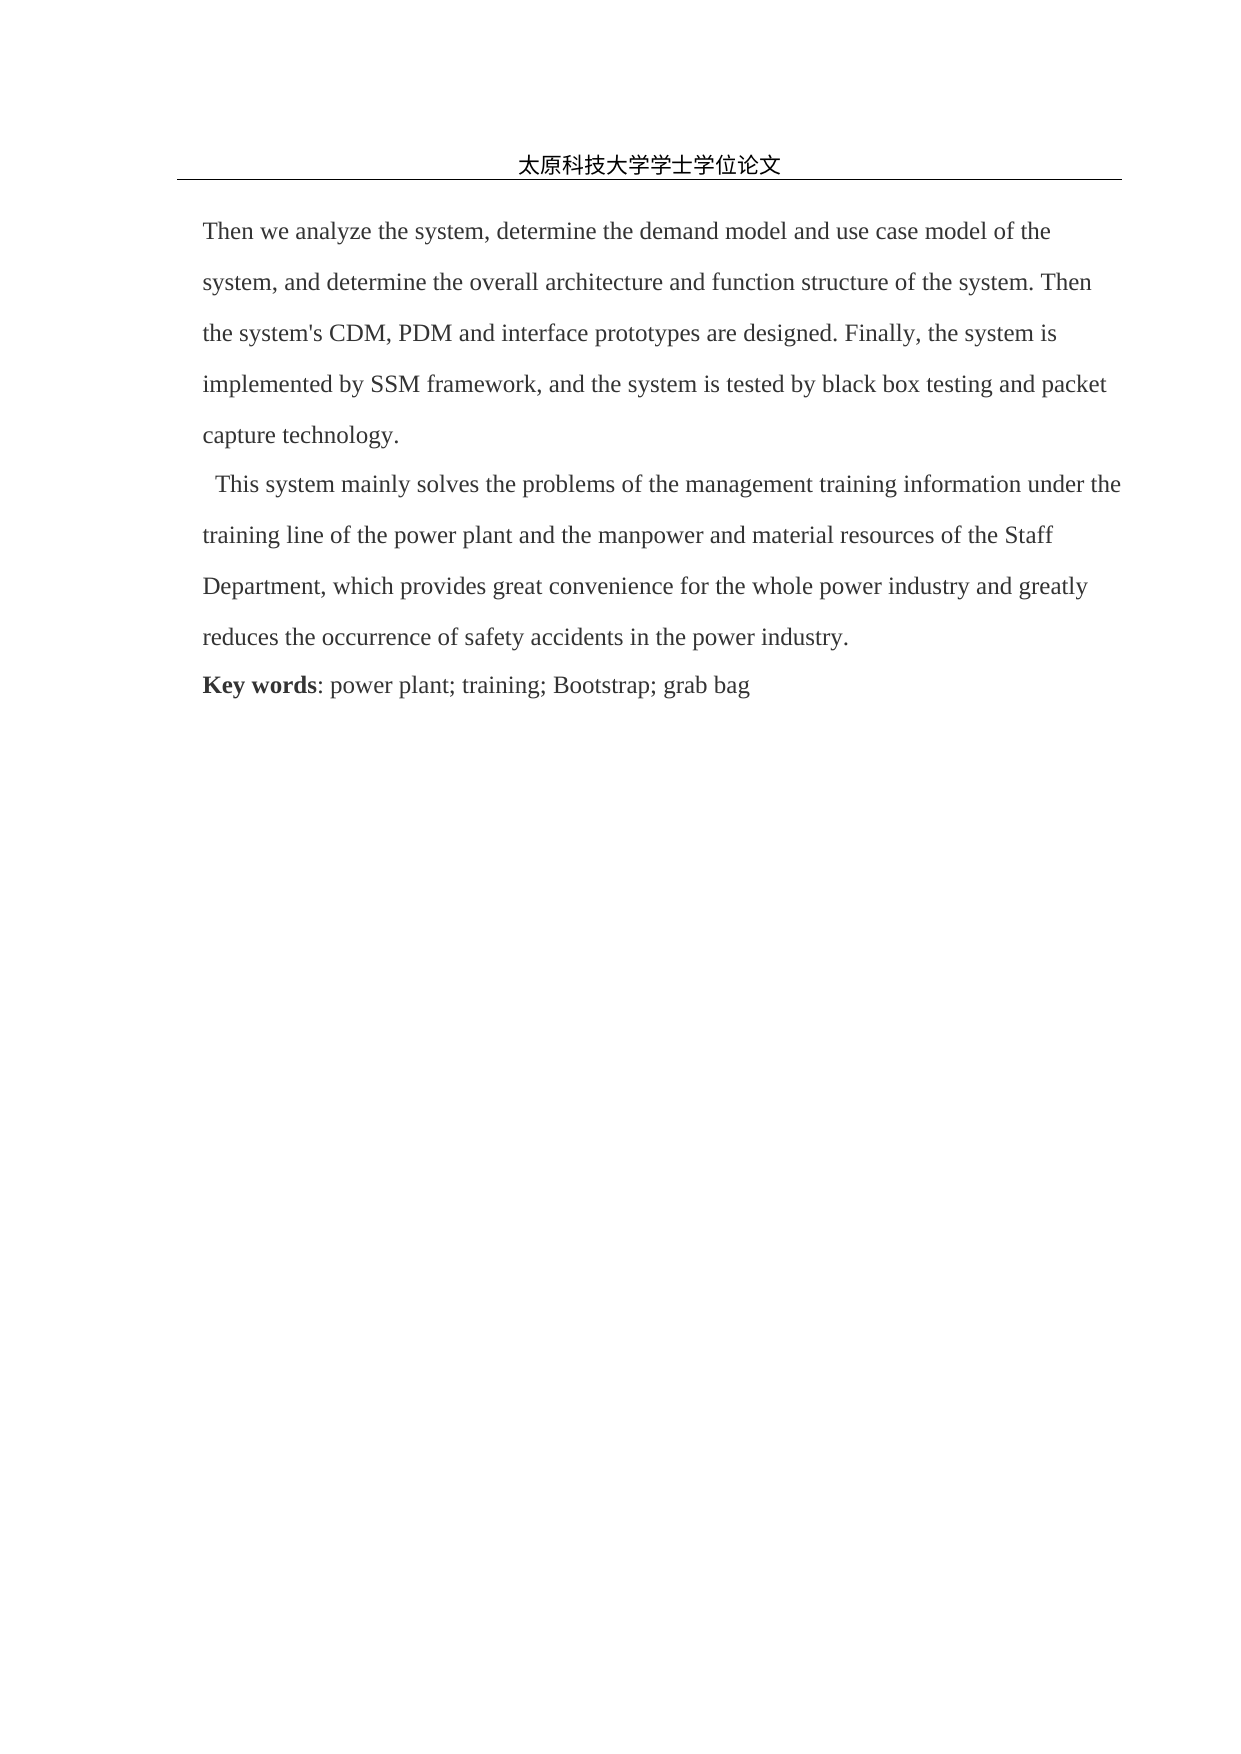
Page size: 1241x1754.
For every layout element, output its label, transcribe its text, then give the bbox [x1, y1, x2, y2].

text This system mainly solves the problems of the management training information under the training line of the power plant and the manpower and material resources of the Staff Department, which provides great convenience for the whole power industry and greatly reduces the occurrence of safety accidents in the power industry. [202, 466, 1122, 653]
text Key words: power plant; training; Bootstrap; grab bag [202, 668, 1122, 702]
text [202, 213, 1122, 452]
